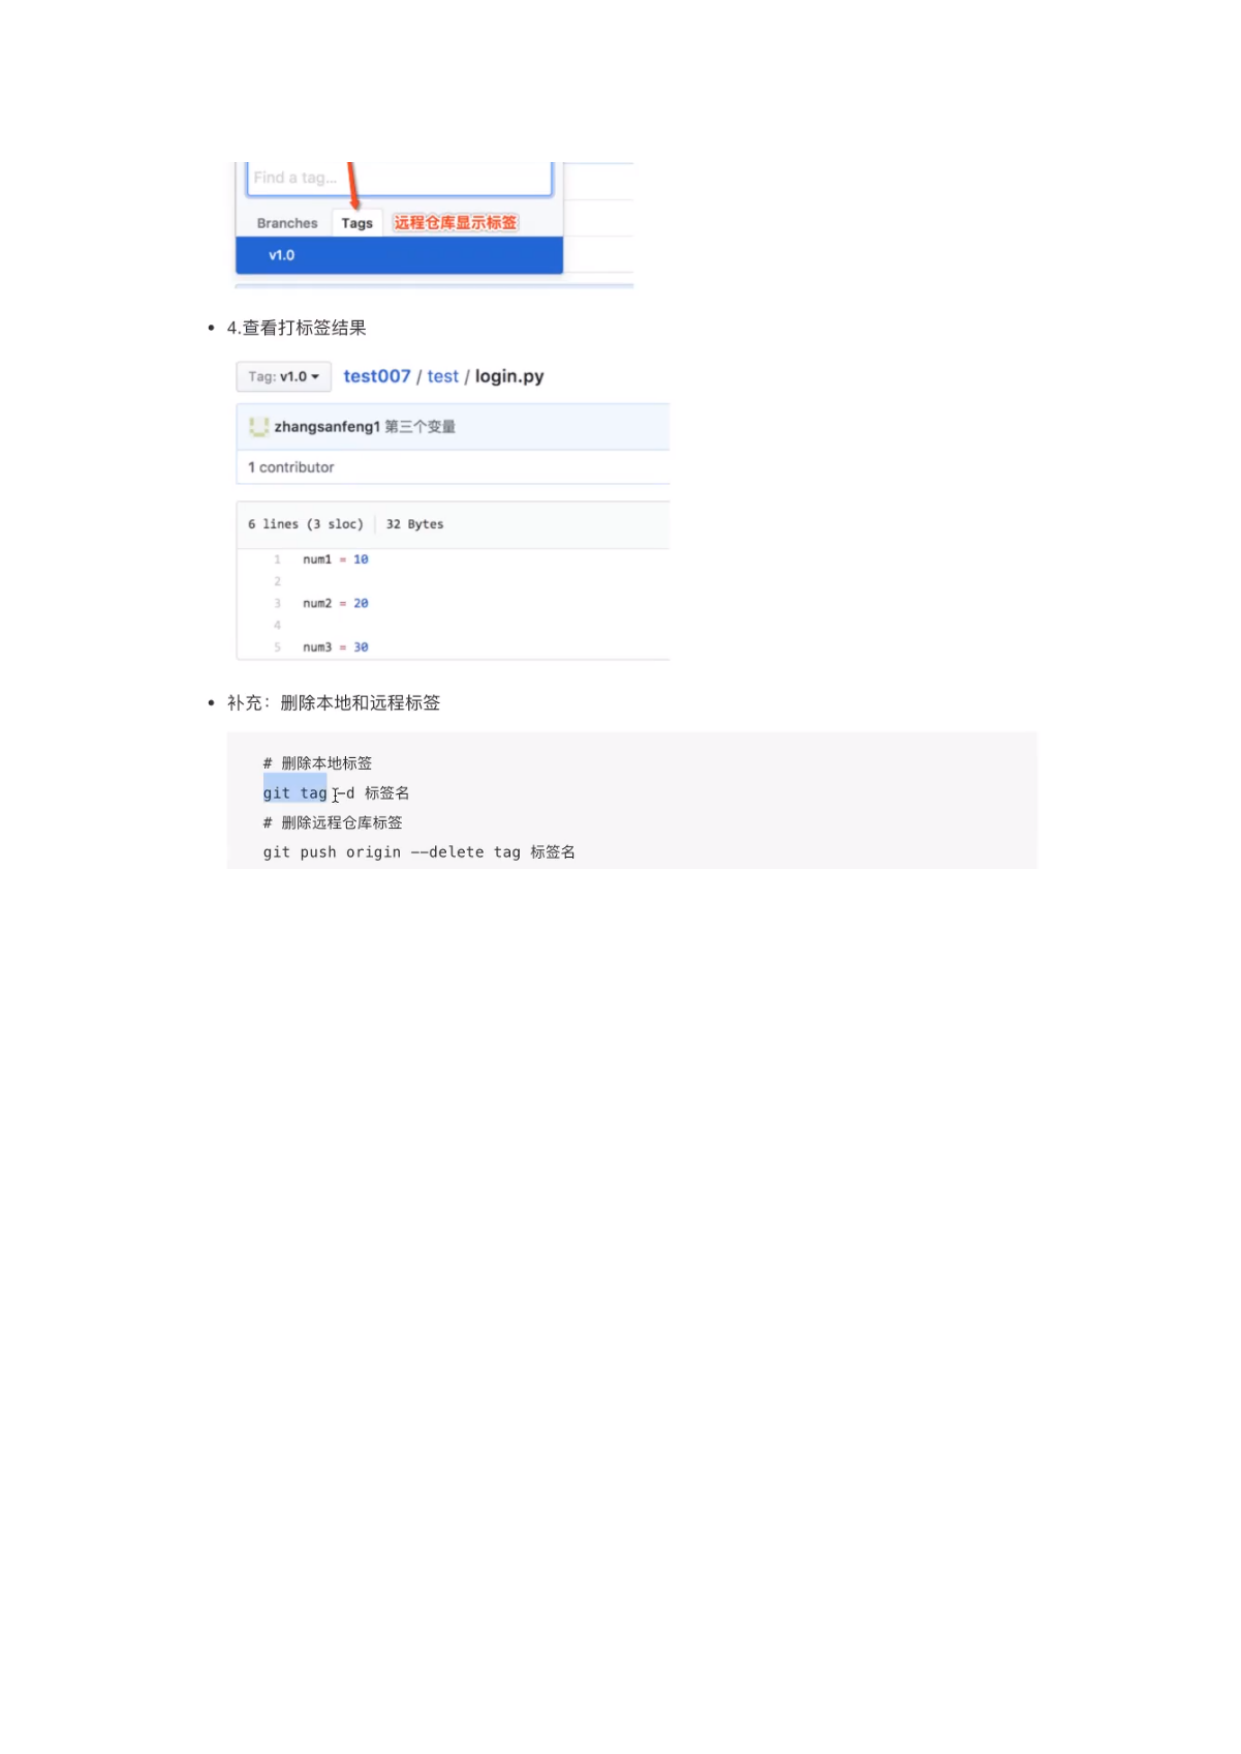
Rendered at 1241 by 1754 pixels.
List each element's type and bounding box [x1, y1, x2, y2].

picture [187, 162, 1053, 869]
